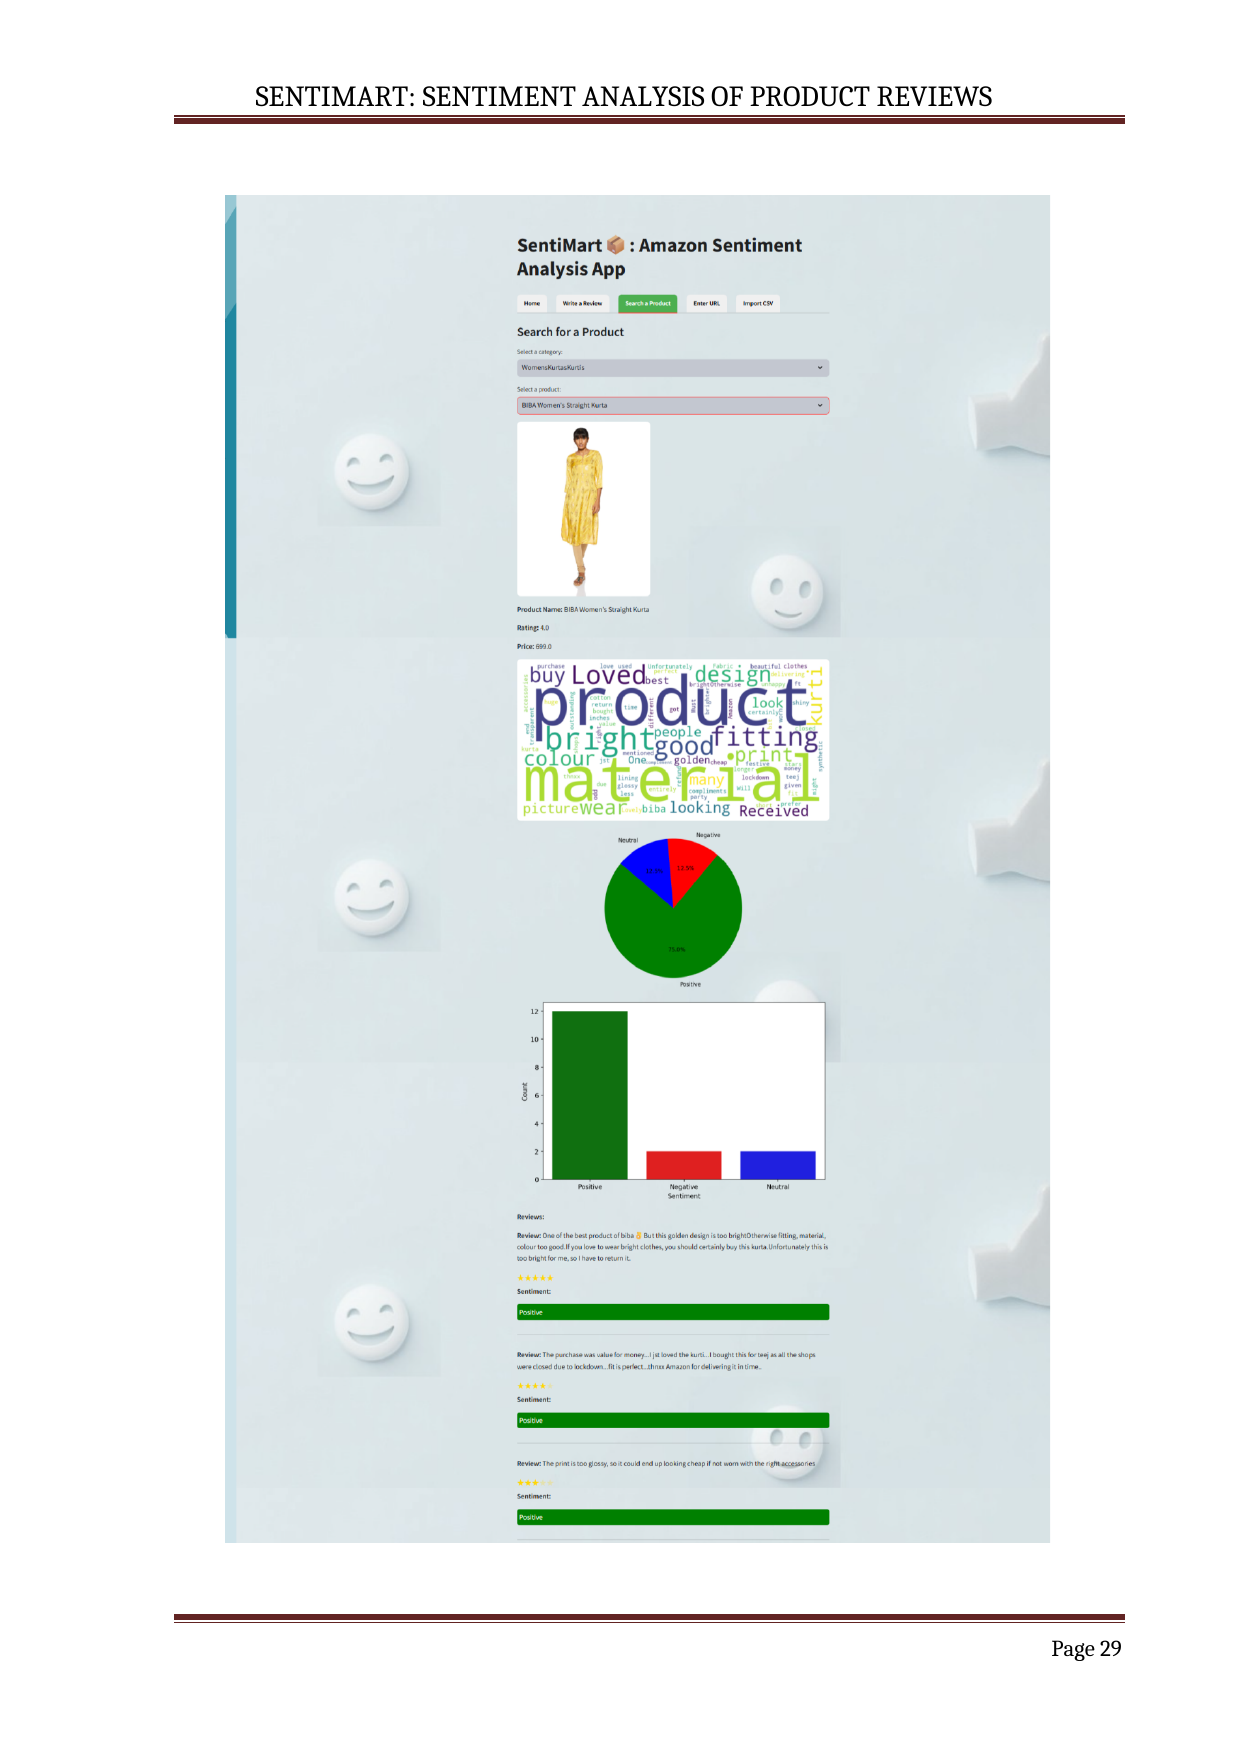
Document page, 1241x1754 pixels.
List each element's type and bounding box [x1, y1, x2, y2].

picture [225, 195, 1050, 1543]
